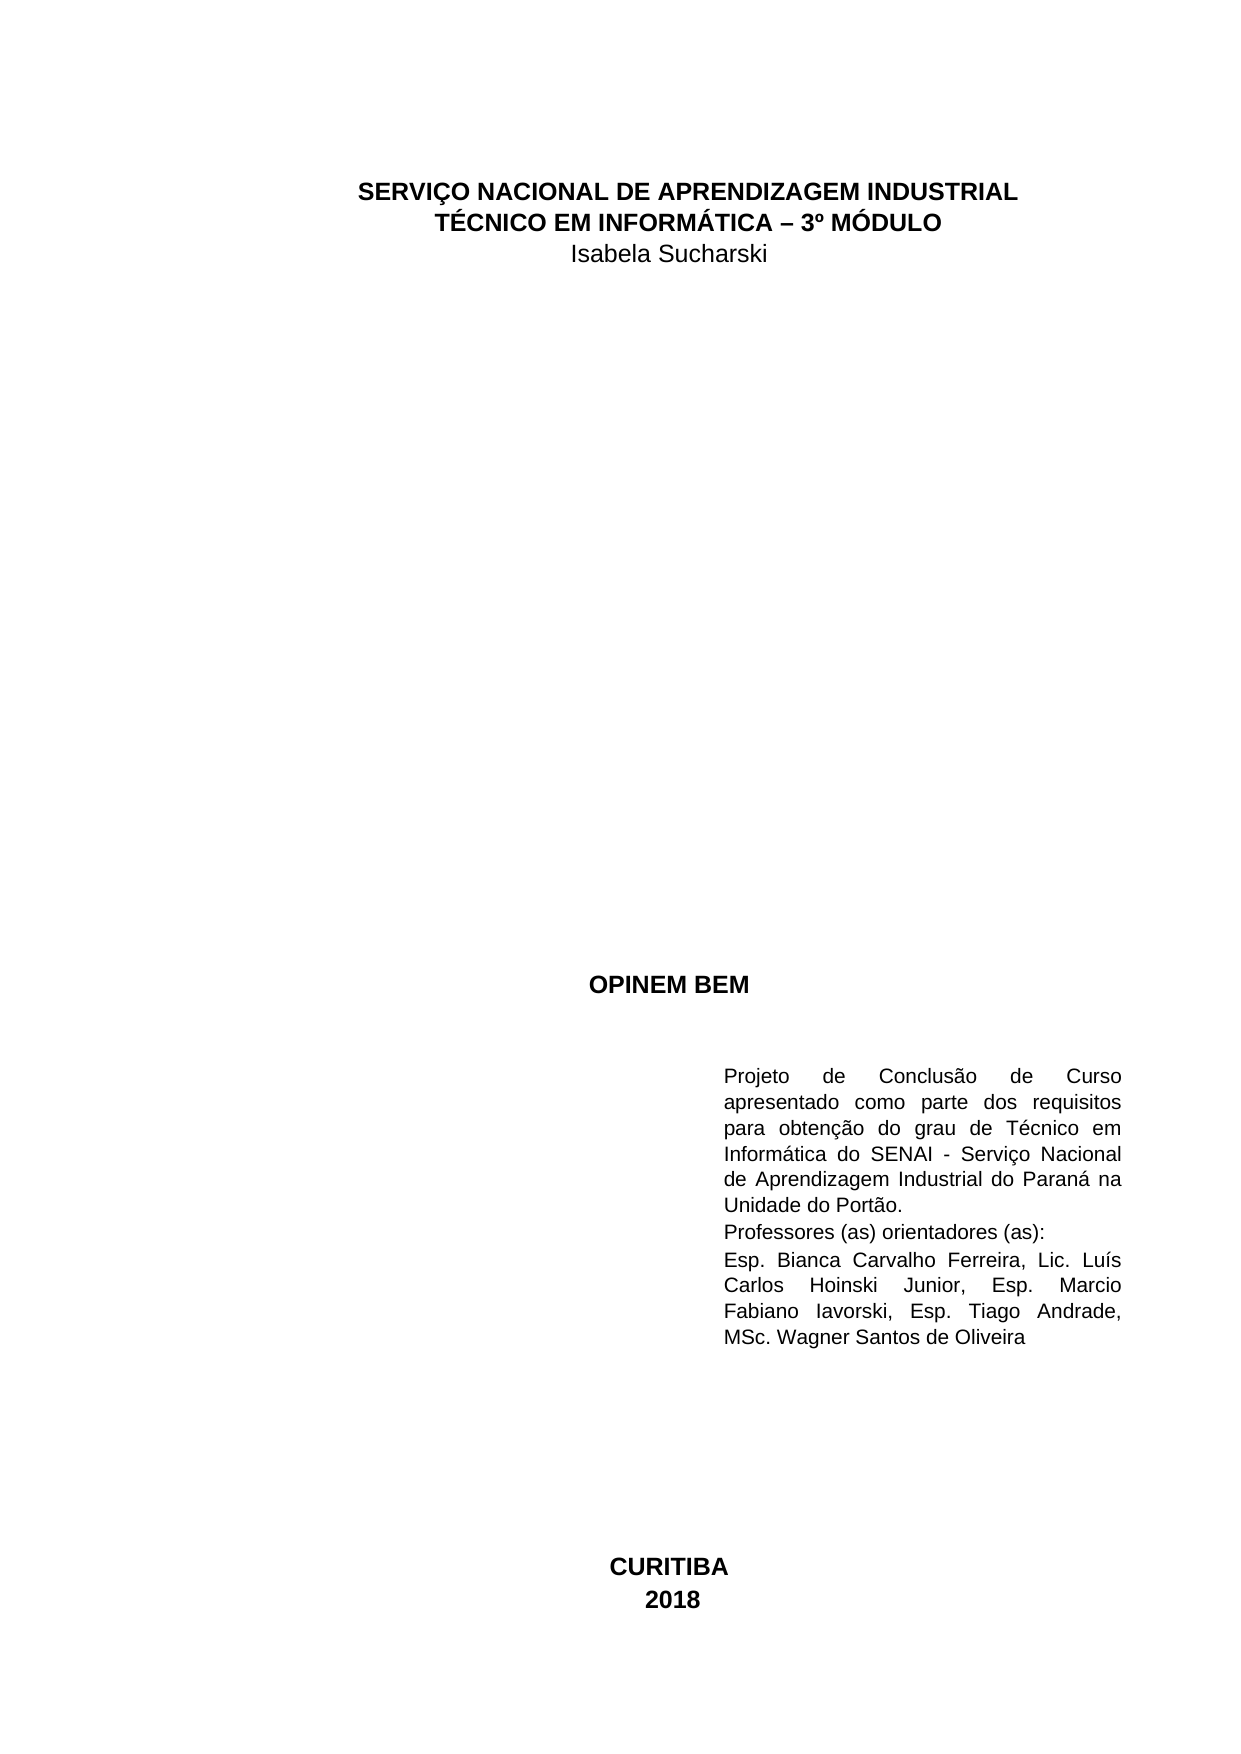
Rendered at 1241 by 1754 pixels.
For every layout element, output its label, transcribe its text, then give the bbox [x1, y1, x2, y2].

text TÉCNICO EM INFORMÁTICA – 3º MÓDULO [254, 208, 1122, 237]
text Isabela Sucharski [216, 239, 1122, 268]
text Esp. Bianca Carvalho Ferreira, Lic. Luís Carlos Hoinski Junior, Esp. Marcio Fabiano Iavorski, Esp. Tiago Andrade, MSc. Wagner Santos de Oliveira [723, 1247, 1122, 1349]
text Professores (as) orientadores (as): [723, 1220, 1122, 1244]
text OPINEM BEM [216, 969, 1122, 998]
text 2018 [216, 1586, 1122, 1614]
text CURITIBA [216, 1552, 1122, 1581]
text SERVIÇO NACIONAL DE APRENDIZAGEM INDUSTRIAL [254, 177, 1122, 206]
text Projeto de Conclusão de Curso apresentado como parte dos requisitos para obtenção do grau de Técnico em Informática do SENAI - Serviço Nacional de Aprendizagem Industrial do Paraná na Unidade do Portão. [723, 1064, 1122, 1217]
